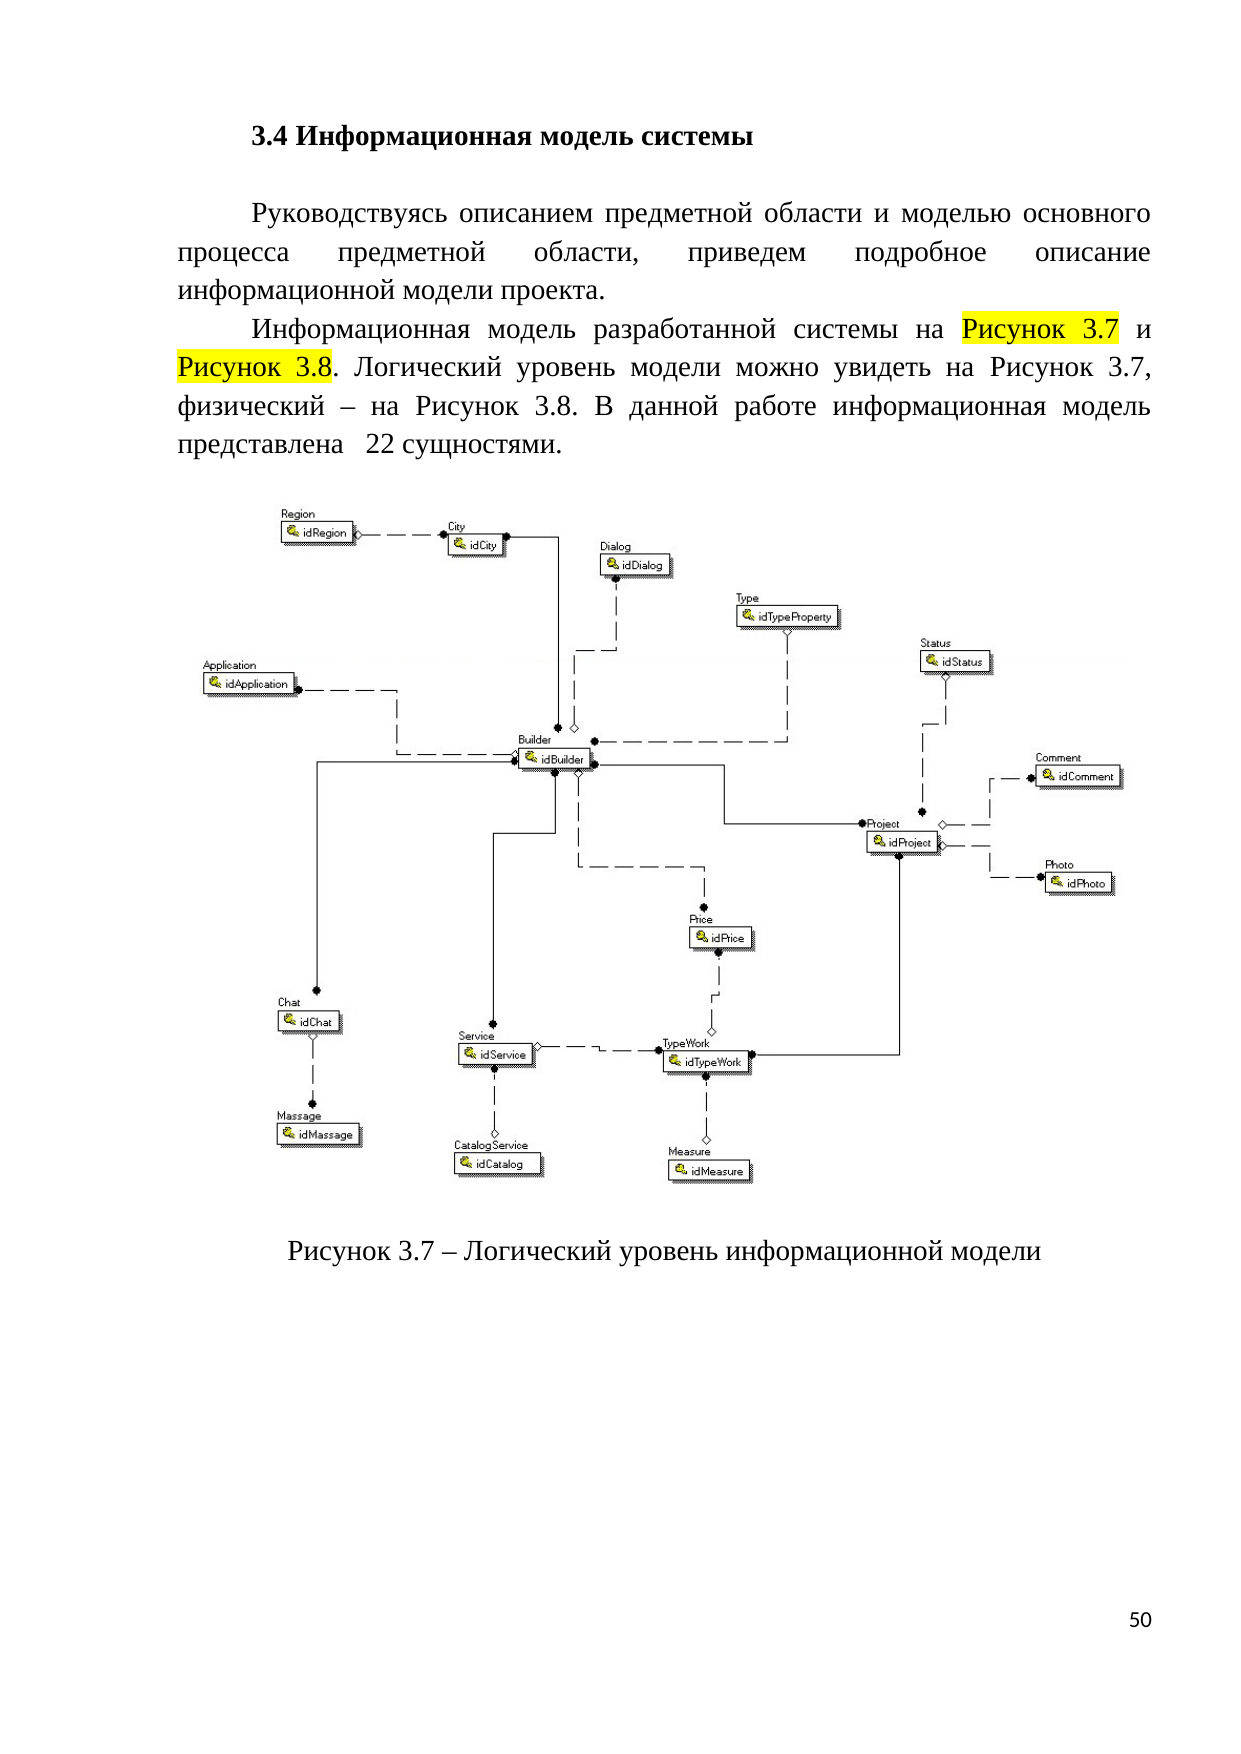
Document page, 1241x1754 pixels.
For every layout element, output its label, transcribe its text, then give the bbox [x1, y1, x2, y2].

text Информационная модель системы [251, 118, 1152, 152]
picture [198, 503, 1131, 1190]
text Рисунок 3.7 – Логический уровень информационной модели [177, 1233, 1152, 1267]
text Информационная модель разработанной системы на рисунке 3.7 и рисунке 3.8. Логический уровень модели можно увидеть на рисунке 3.7, физический – на рисунке 3.8. В данной работе информационная модель представлена 22 сущностями. [177, 311, 1152, 460]
text Руководствуясь описанием предметной области и моделью основного процесса предметной области, приведем подробное описание информационной модели проекта. [177, 195, 1152, 306]
